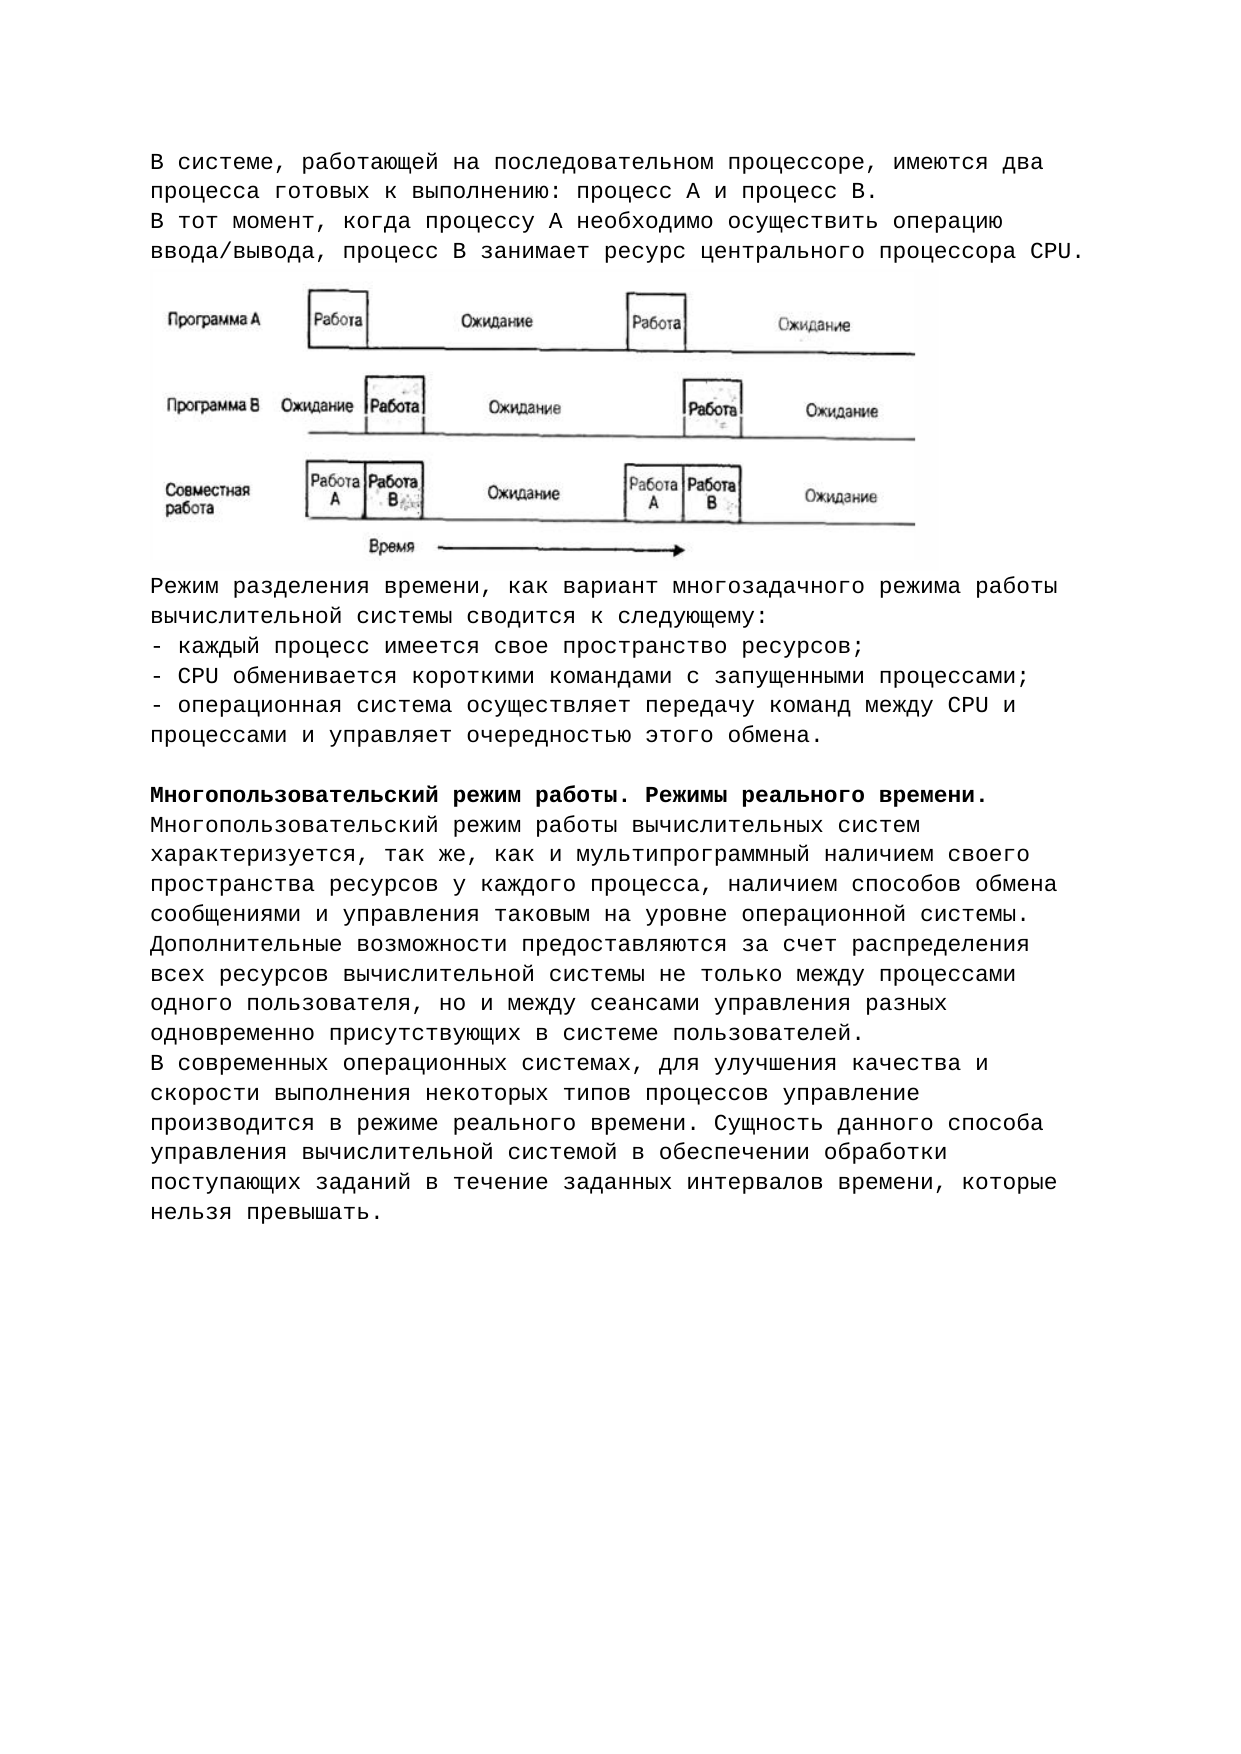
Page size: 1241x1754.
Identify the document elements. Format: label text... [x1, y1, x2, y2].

text - операционная система осуществляет передачу команд между CPU и процессами и управляет очередностью этого обмена. [150, 694, 1090, 749]
text Режим разделения времени, как вариант многозадачного режима работы вычислительной системы сводится к следующему: [150, 575, 1090, 630]
text Многопользовательский режим работы вычислительных систем характеризуется, так же, как и мультипрограммный наличием своего пространства ресурсов у каждого процесса, наличием способов обмена сообщениями и управления таковым на уровне операционной системы. Дополнительные возможности предоставляются за счет распределения всех ресурсов вычислительной системы не только между процессами одного пользователя, но и между сеансами управления разных одновременно присутствующих в системе пользователей. [150, 813, 1090, 1047]
text В системе, работающей на последовательном процессоре, имеются два процесса готовых к выполнению: процесс А и процесс В. [150, 150, 1090, 206]
text В современных операционных системах, для улучшения качества и скорости выполнения некоторых типов процессов управление производится в режиме реального времени. Сущность данного способа управления вычислительной системой в обеспечении обработки поступающих заданий в течение заданных интервалов времени, которые нельзя превышать. [150, 1051, 1090, 1226]
text - каждый процесс имеется свое пространство ресурсов; [150, 634, 1090, 660]
text Многопользовательский режим работы. Режимы реального времени. [150, 783, 1090, 809]
picture [150, 269, 939, 571]
text В тот момент, когда процессу А необходимо осуществить операцию ввода/вывода, процесс В занимает ресурс центрального процессора CPU. [150, 209, 1090, 265]
text - CPU обменивается короткими командами с запущенными процессами; [150, 664, 1090, 690]
